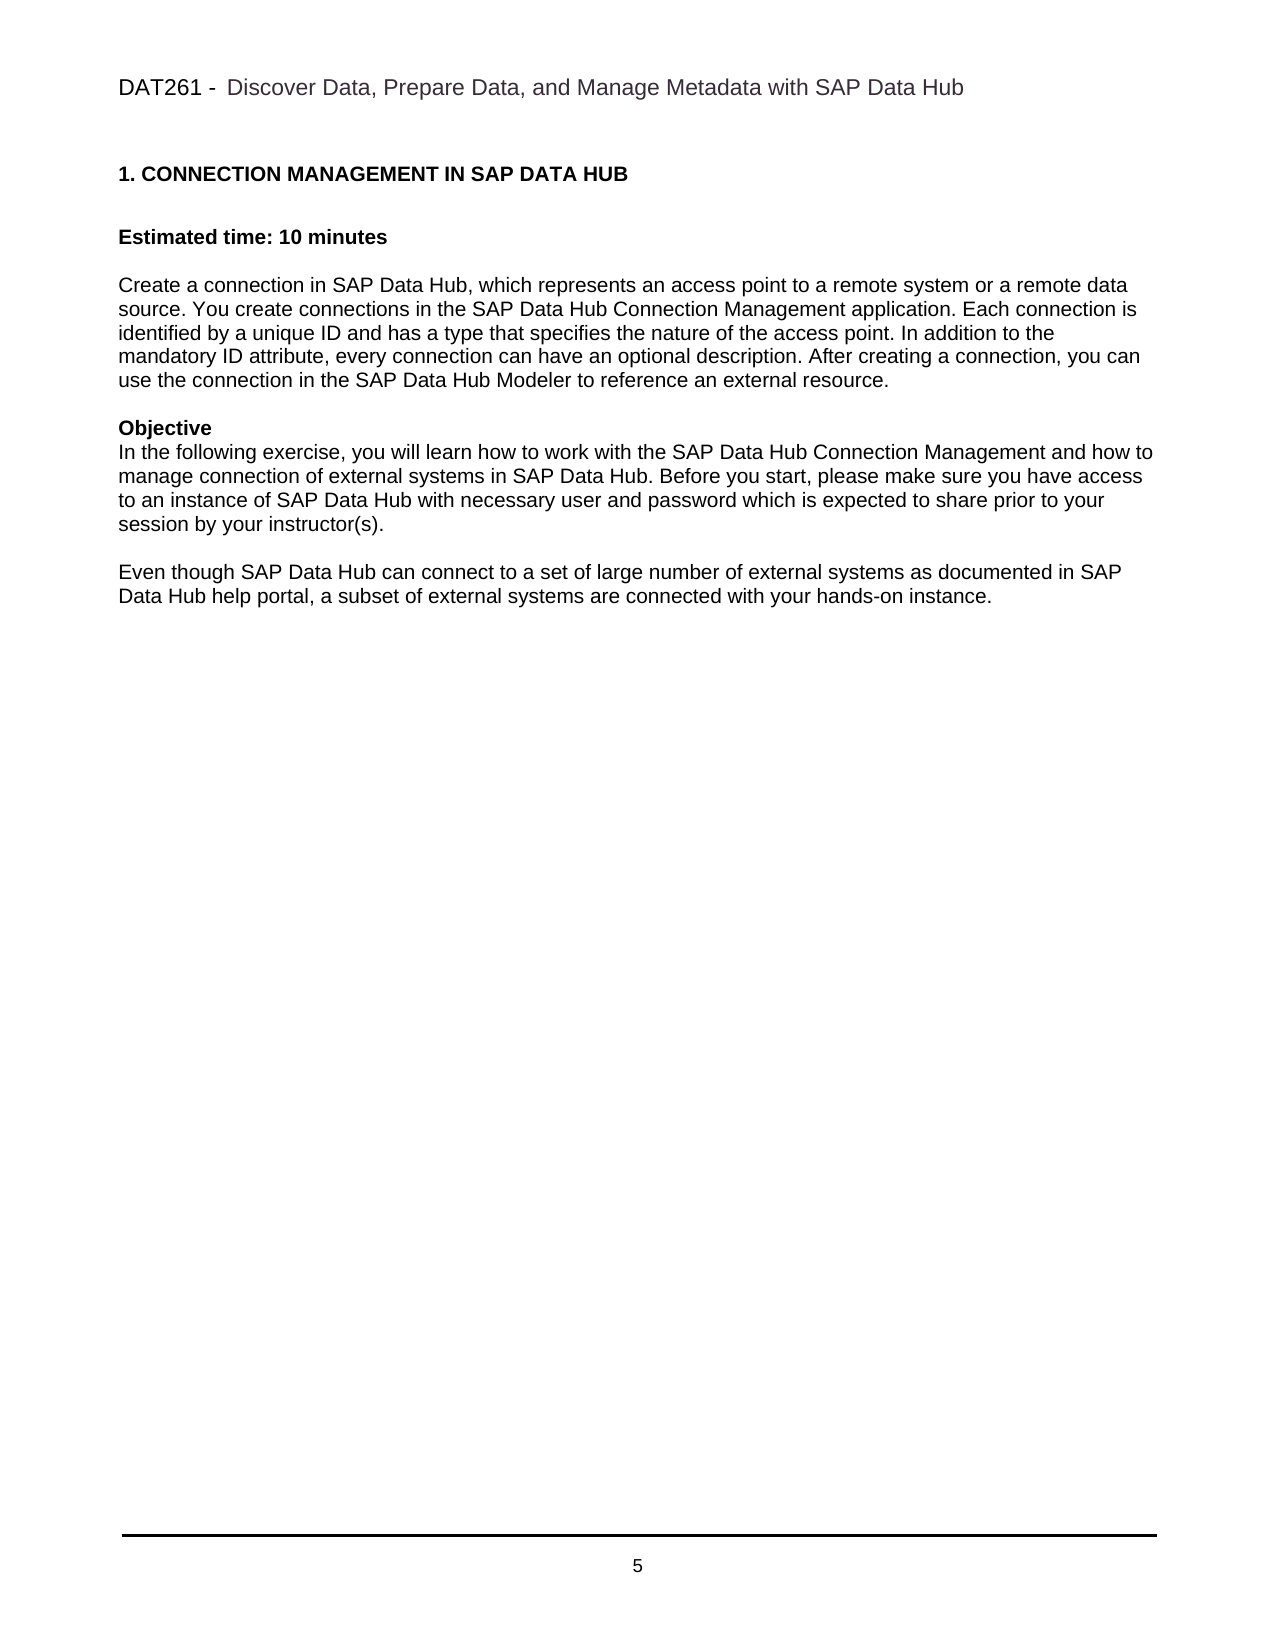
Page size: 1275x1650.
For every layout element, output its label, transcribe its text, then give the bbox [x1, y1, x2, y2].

text In the following exercise, you will learn how to work with the SAP Data Hub Connection Management and how to manage connection of external systems in SAP Data Hub. Before you start, please make sure you have access to an instance of SAP Data Hub with necessary user and password which is expected to share prior to your session by your instructor(s). [118, 440, 1157, 536]
text Even though SAP Data Hub can connect to a set of large number of external systems as documented in SAP Data Hub help portal, a subset of external systems are connected with your hands-on instance. [118, 560, 1157, 608]
subtitle 1. Connection Management in SAP Data Hub [118, 162, 1157, 186]
text Objective [118, 416, 1157, 440]
text Create a connection in SAP Data Hub, which represents an access point to a remote system or a remote data source. You create connections in the SAP Data Hub Connection Management application. Each connection is identified by a unique ID and has a type that specifies the nature of the access point. In addition to the mandatory ID attribute, every connection can have an optional description. After creating a connection, you can use the connection in the SAP Data Hub Modeler to reference an external resource. [118, 272, 1157, 392]
text Estimated time: 10 minutes [118, 198, 1157, 248]
